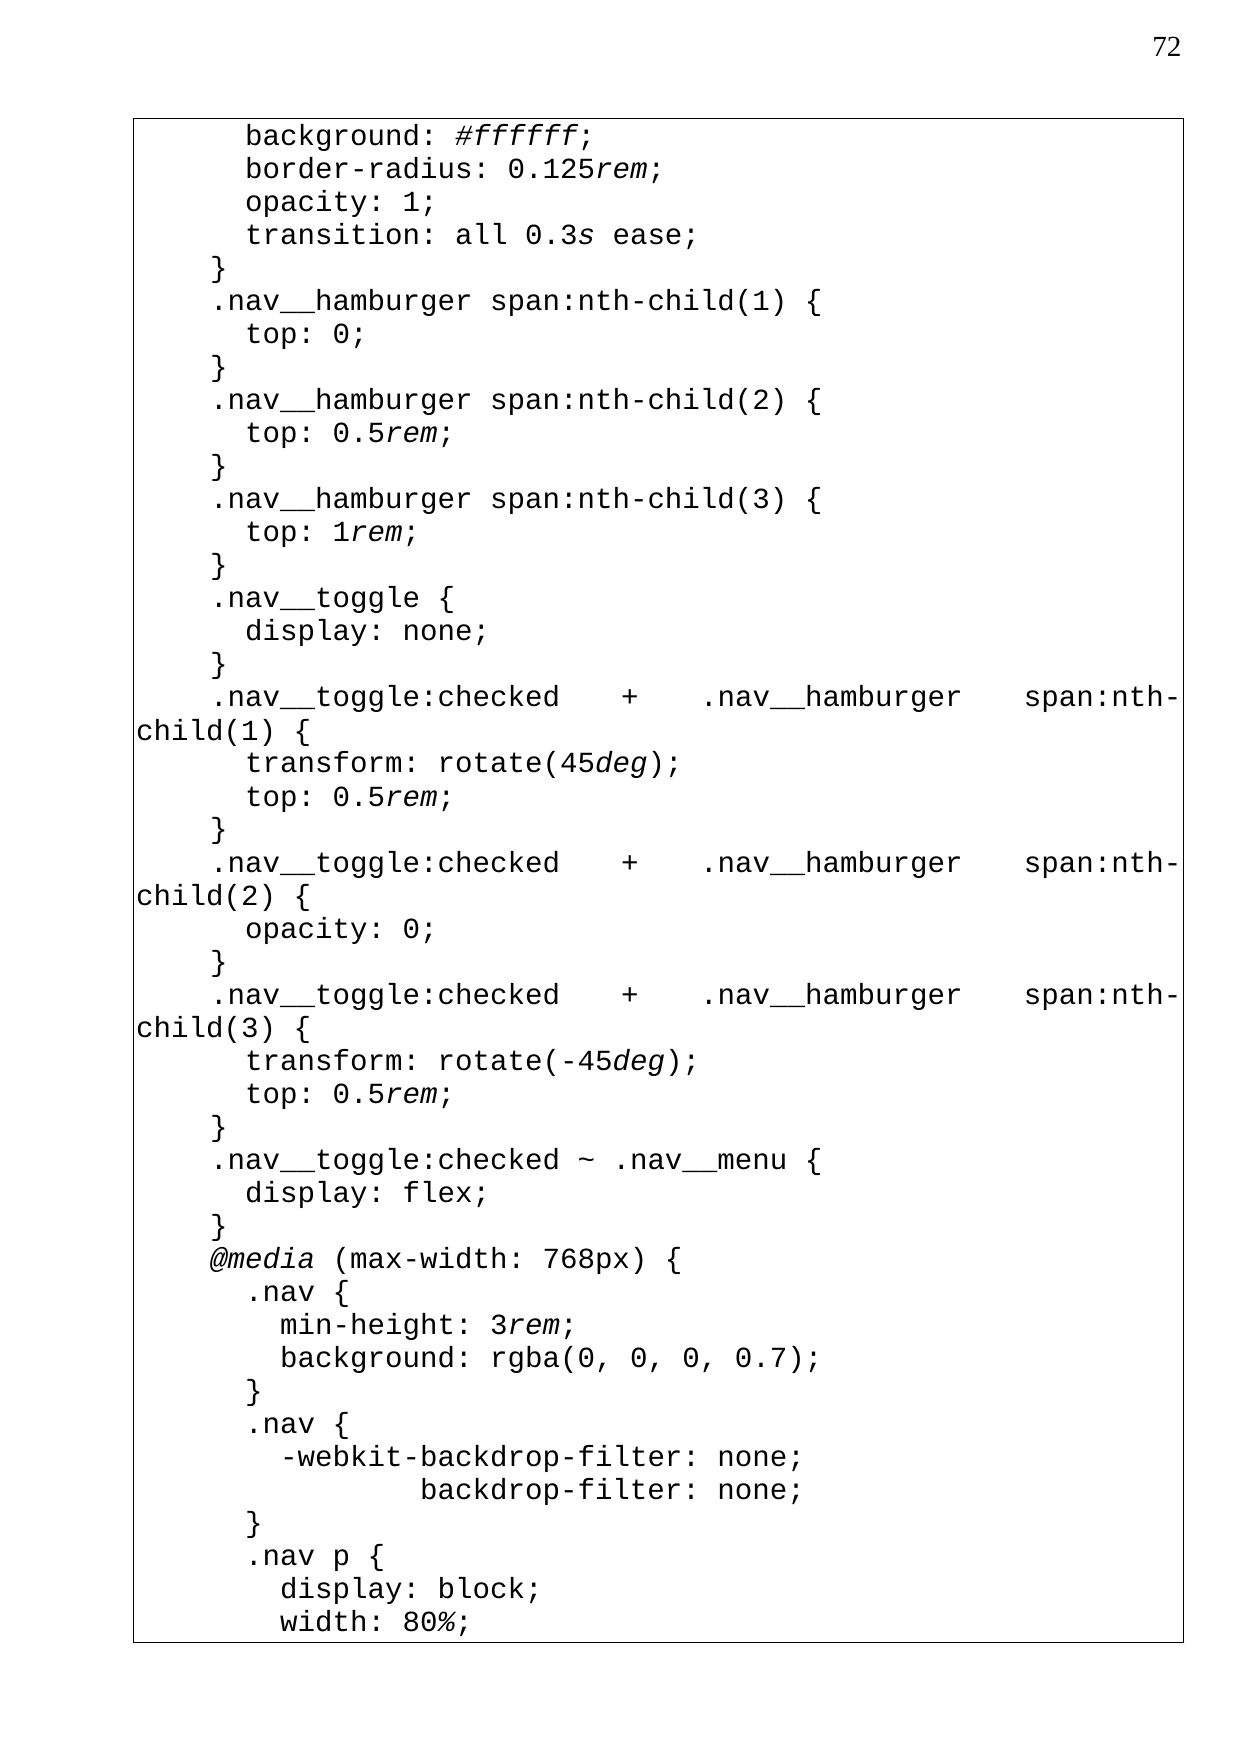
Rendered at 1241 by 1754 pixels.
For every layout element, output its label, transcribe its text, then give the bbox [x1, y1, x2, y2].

text .nav__toggle:checked ~ .nav__menu { [136, 1145, 1181, 1178]
text top: 0.5rem; [136, 418, 1181, 451]
text border-radius: 0.125rem; [136, 154, 1181, 187]
text } [136, 451, 1181, 484]
text top: 0.5rem; [136, 1079, 1181, 1112]
text display: flex; [136, 1178, 1181, 1211]
text .nav__toggle:checked + .nav__hamburger span:nth-child(3) { [136, 980, 1181, 1046]
text .nav__hamburger span:nth-child(3) { [136, 484, 1181, 517]
text .nav__toggle:checked + .nav__hamburger span:nth-child(2) { [136, 848, 1181, 914]
text .nav__hamburger span:nth-child(2) { [136, 385, 1181, 418]
text .nav { [136, 1277, 1181, 1310]
text } [136, 352, 1181, 385]
text -webkit-backdrop-filter: none; [136, 1442, 1181, 1475]
text .nav p { [136, 1541, 1181, 1574]
text background: #ffffff; [134, 119, 1183, 154]
text } [136, 1376, 1181, 1409]
text .nav__hamburger span:nth-child(1) { [136, 286, 1181, 319]
text .nav { [136, 1409, 1181, 1442]
text top: 1rem; [136, 517, 1181, 551]
text } [136, 1112, 1181, 1145]
text transform: rotate(-45deg); [136, 1046, 1181, 1079]
text top: 0.5rem; [136, 782, 1181, 815]
text } [136, 649, 1181, 683]
text display: block; [136, 1574, 1181, 1604]
text .nav__toggle:checked + .nav__hamburger span:nth-child(1) { [136, 683, 1181, 749]
text } [136, 253, 1181, 286]
text } [136, 1508, 1181, 1541]
text opacity: 1; [136, 187, 1181, 220]
text transform: rotate(45deg); [136, 749, 1181, 782]
text transition: all 0.3s ease; [136, 220, 1181, 253]
text display: none; [136, 617, 1181, 649]
text } [136, 947, 1181, 980]
text } [136, 551, 1181, 583]
text width: 80%; [134, 1604, 1183, 1642]
text .nav__toggle { [136, 583, 1181, 617]
text } [136, 1211, 1181, 1244]
text background: rgba(0, 0, 0, 0.7); [136, 1343, 1181, 1376]
text backdrop-filter: none; [136, 1475, 1181, 1508]
text @media (max-width: 768px) { [136, 1244, 1181, 1277]
text opacity: 0; [136, 914, 1181, 947]
text } [136, 815, 1181, 848]
text top: 0; [136, 319, 1181, 352]
text min-height: 3rem; [136, 1310, 1181, 1343]
